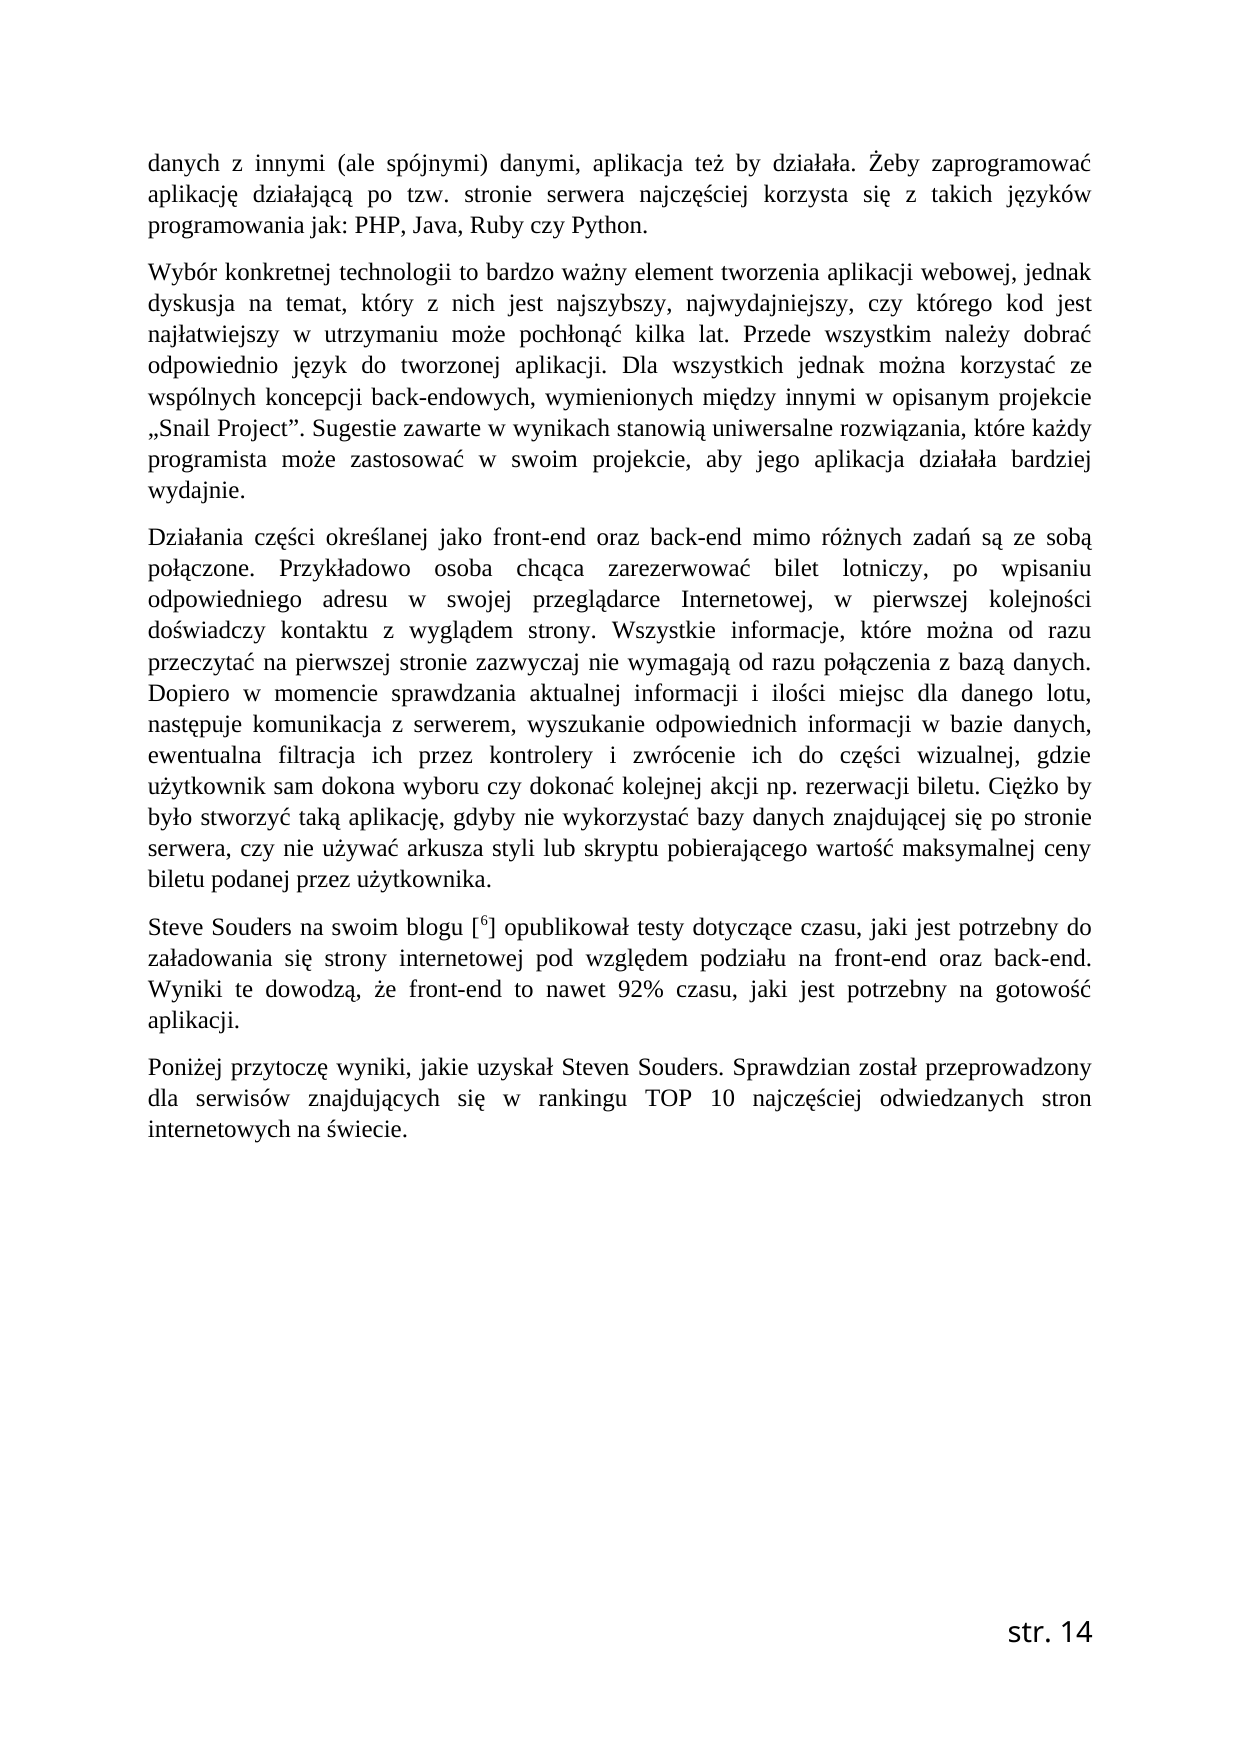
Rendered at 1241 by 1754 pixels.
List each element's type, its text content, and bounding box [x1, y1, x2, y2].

text Wybór konkretnej technologii to bardzo ważny element tworzenia aplikacji webowej, jednak dyskusja na temat, który z nich jest najszybszy, najwydajniejszy, czy którego kod jest najłatwiejszy w utrzymaniu może pochłonąć kilka lat. Przede wszystkim należy dobrać odpowiednio język do tworzonej aplikacji. Dla wszystkich jednak można korzystać ze wspólnych koncepcji back-endowych, wymienionych między innymi w opisanym projekcie „Snail Project”. Sugestie zawarte w wynikach stanowią uniwersalne rozwiązania, które każdy programista może zastosować w swoim projekcie, aby jego aplikacja działała bardziej wydajnie. [148, 257, 1093, 503]
text Poniżej przytoczę wyniki, jakie uzyskał Steven Souders. Sprawdzian został przeprowadzony dla serwisów znajdujących się w rankingu TOP 10 najczęściej odwiedzanych stron internetowych na świecie. [148, 1052, 1093, 1143]
text Działania części określanej jako front-end oraz back-end mimo różnych zadań są ze sobą połączone. Przykładowo osoba chcąca zarezerwować bilet lotniczy, po wpisaniu odpowiedniego adresu w swojej przeglądarce Internetowej, w pierwszej kolejności doświadczy kontaktu z wyglądem strony. Wszystkie informacje, które można od razu przeczytać na pierwszej stronie zazwyczaj nie wymagają od razu połączenia z bazą danych. Dopiero w momencie sprawdzania aktualnej informacji i ilości miejsc dla danego lotu, następuje komunikacja z serwerem, wyszukanie odpowiednich informacji w bazie danych, ewentualna filtracja ich przez kontrolery i zwrócenie ich do części wizualnej, gdzie użytkownik sam dokona wyboru czy dokonać kolejnej akcji np. rezerwacji biletu. Ciężko by było stworzyć taką aplikację, gdyby nie wykorzystać bazy danych znajdującej się po stronie serwera, czy nie używać arkusza styli lub skryptu pobierającego wartość maksymalnej ceny biletu podanej przez użytkownika. [148, 522, 1093, 893]
text Steve Souders na swoim blogu [] opublikował testy dotyczące czasu, jaki jest potrzebny do załadowania się strony internetowej pod względem podziału na front-end oraz back-end. Wyniki te dowodzą, że front-end to nawet 92% czasu, jaki jest potrzebny na gotowość aplikacji. [148, 912, 1093, 1033]
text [148, 148, 1093, 238]
